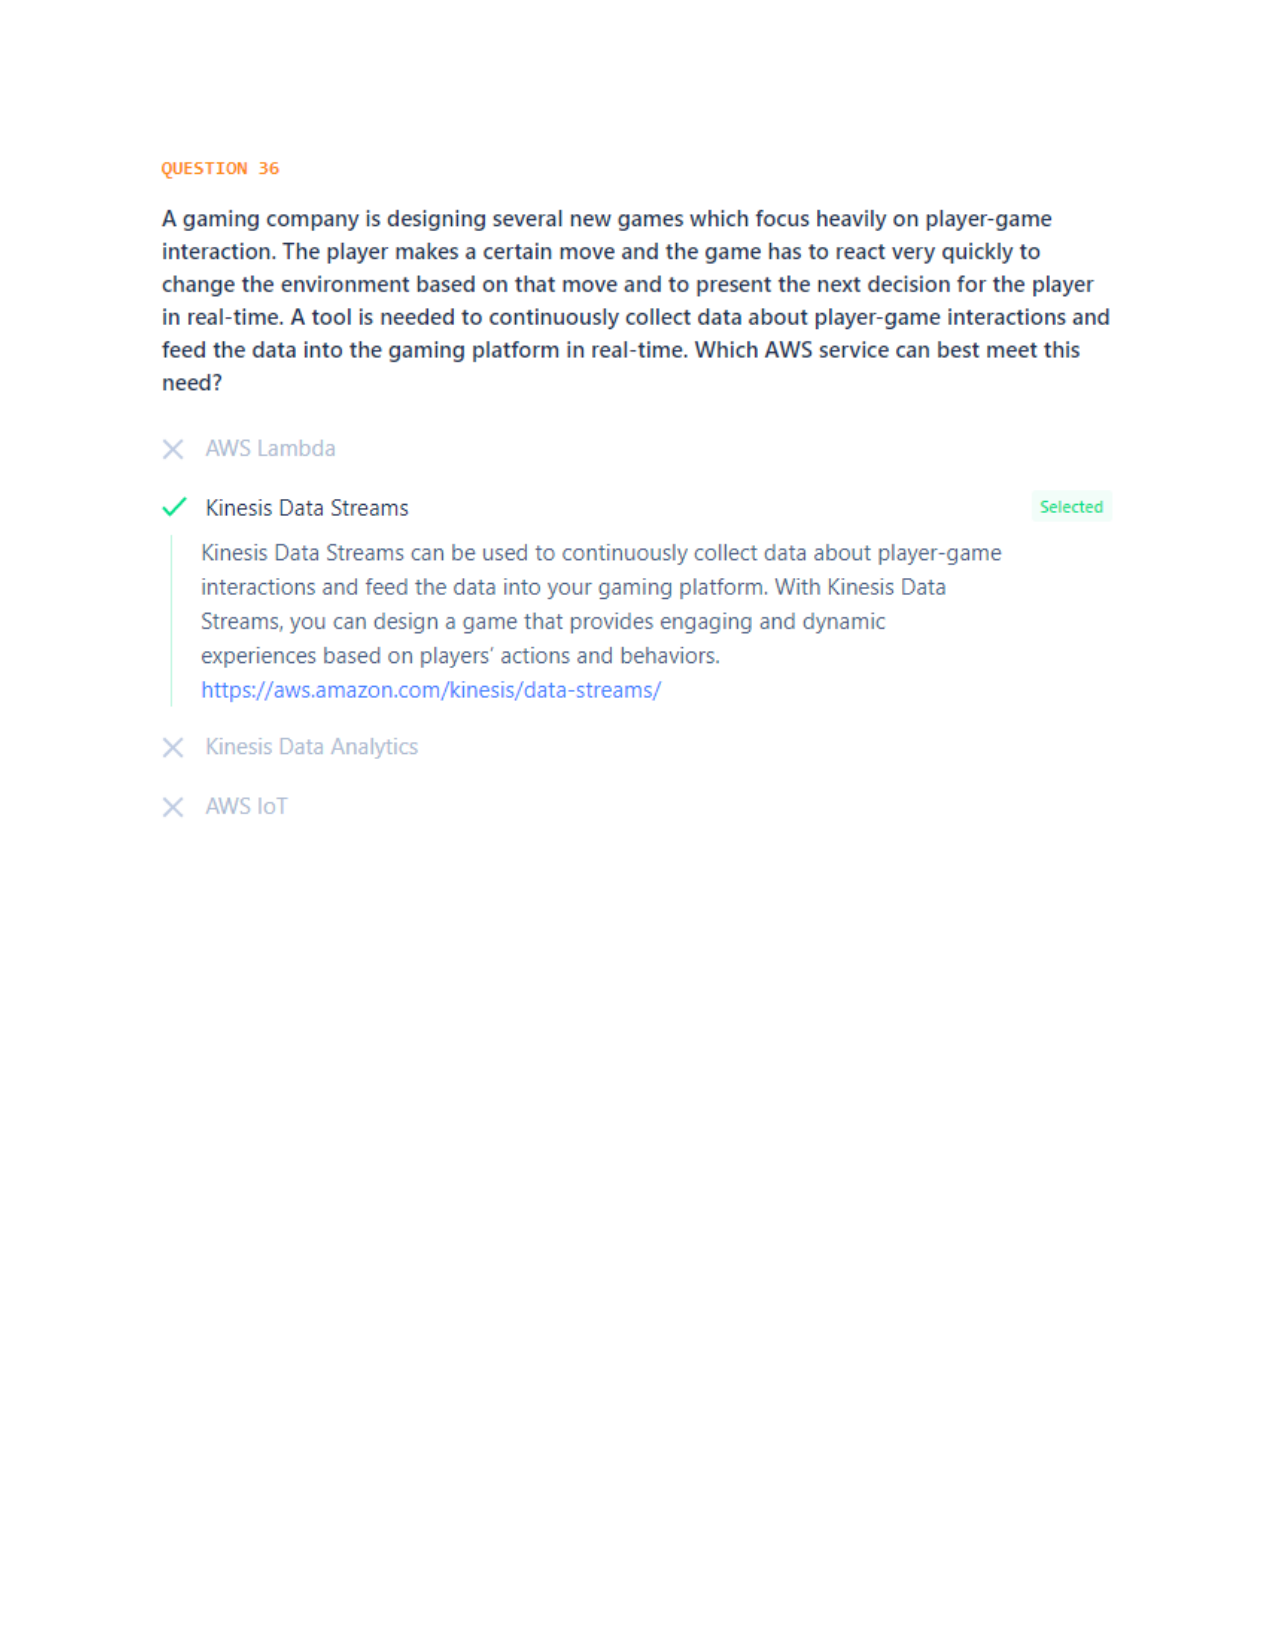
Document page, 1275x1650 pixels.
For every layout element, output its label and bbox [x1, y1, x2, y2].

picture [150, 150, 1125, 844]
